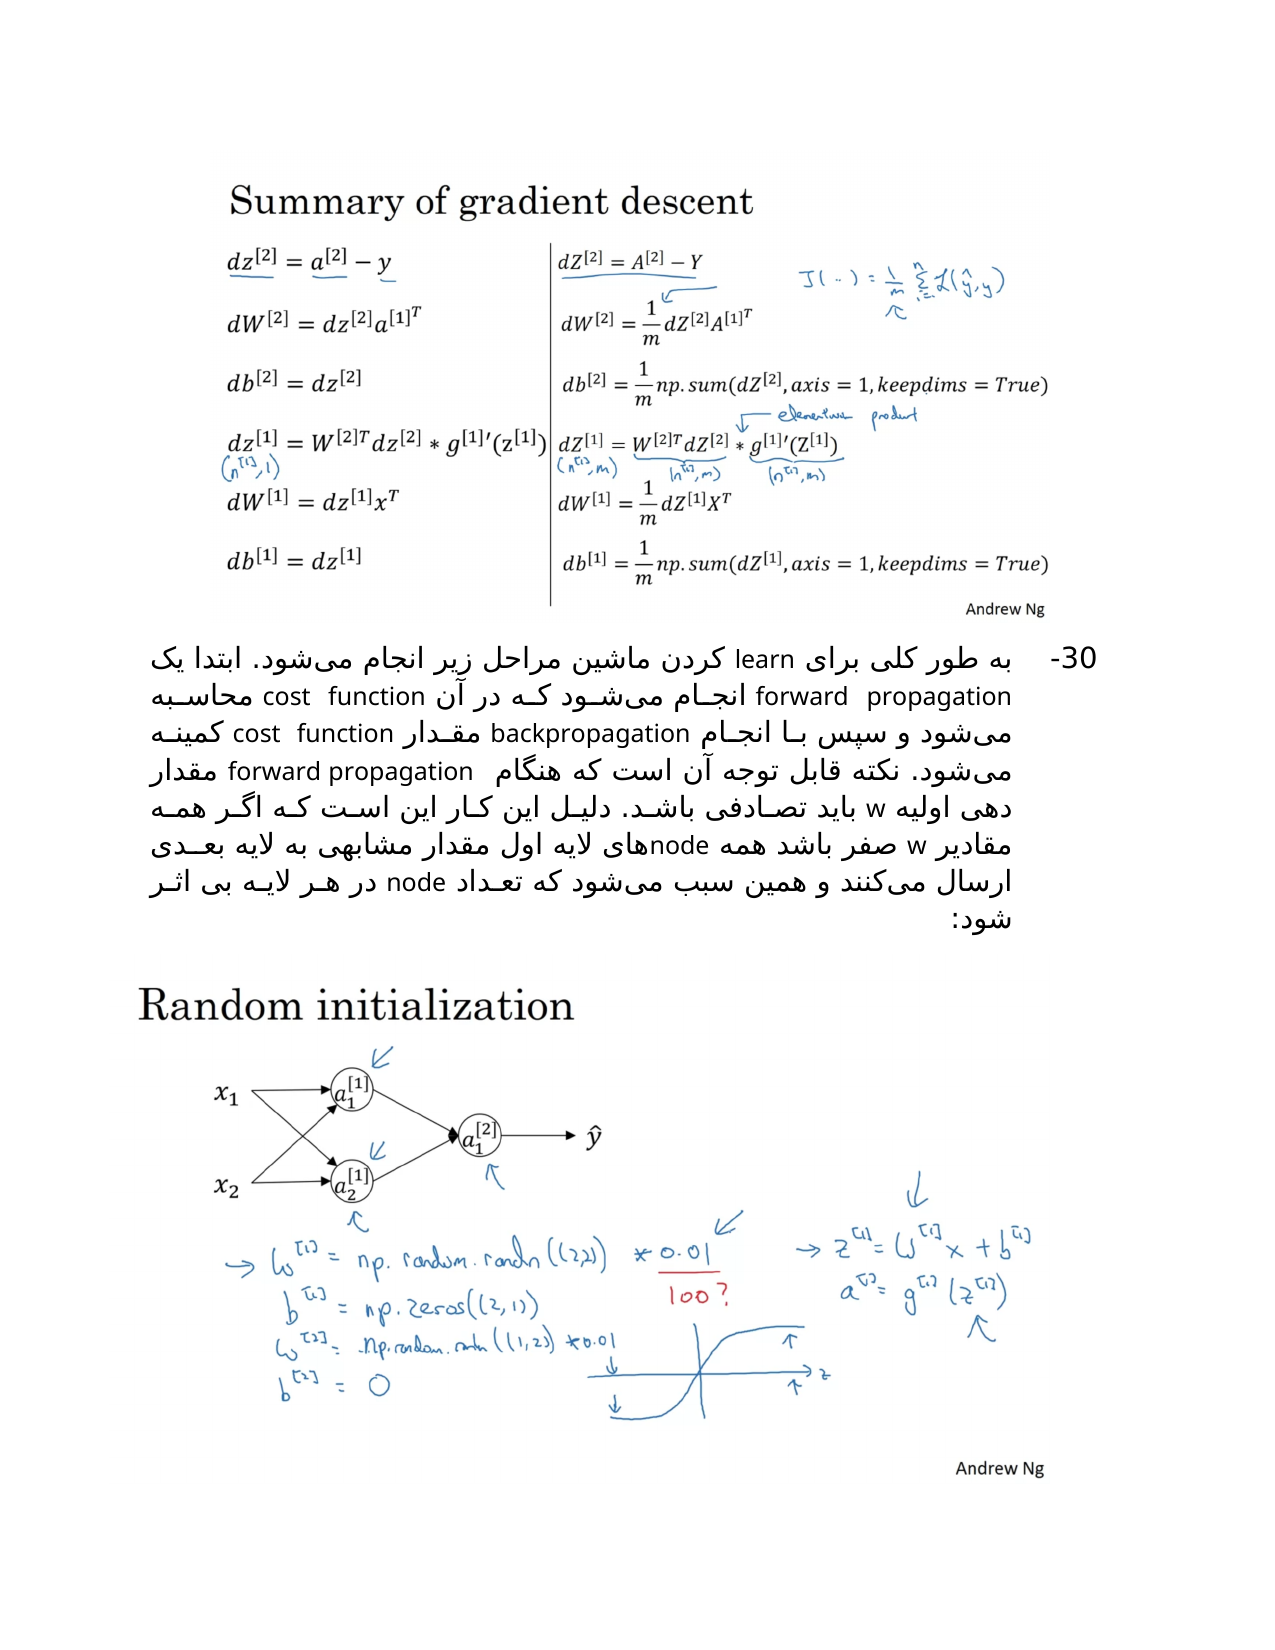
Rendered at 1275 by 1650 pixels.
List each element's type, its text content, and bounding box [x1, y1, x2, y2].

picture [108, 954, 1050, 1484]
picture [210, 150, 1050, 623]
list به طور کلی برای learn کردن ماشین مراحل زیر انجام می‌شود. ابتدا یک forward propagation انجام می‌شود که در آن cost function محاسبه می‌شود و سپس با انجام backpropagation مقدار cost function کمینه می‌شود. نکته قابل توجه آن است که هنگام forward propagation مقدار دهی اولیه w باید تصادفی باشد. دلیل این کار این است که اگر همه مقادیر w صفر باشد همه nodeهای لایه اول مقدار مشابهی به لایه بعدی ارسال می‌کنند و همین سبب می‌شود که تعداد node در هر لایه بی اثر شود: [150, 642, 1050, 935]
